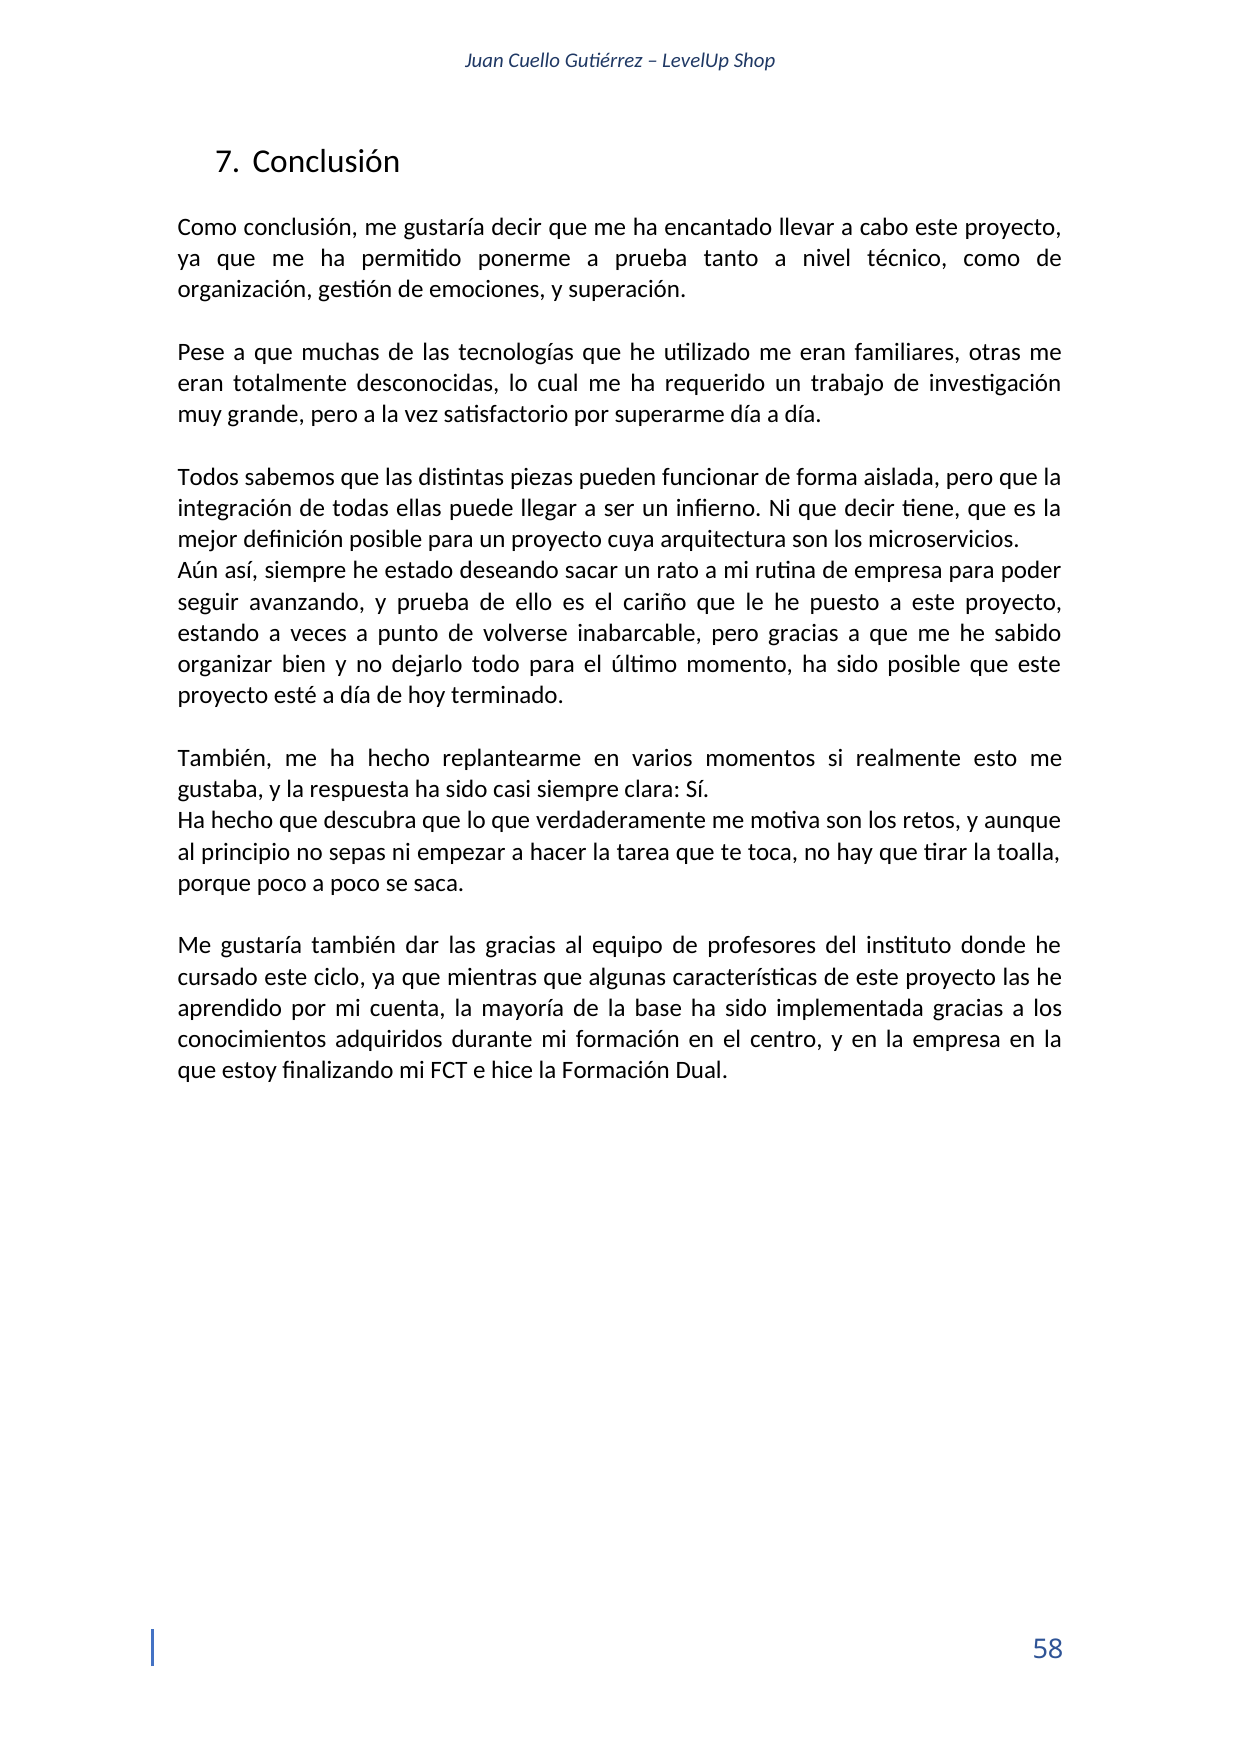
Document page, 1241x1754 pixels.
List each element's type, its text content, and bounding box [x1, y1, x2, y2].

text Todos sabemos que las distintas piezas pueden funcionar de forma aislada, pero que la integración de todas ellas puede llegar a ser un infierno. Ni que decir tiene, que es la mejor definición posible para un proyecto cuya arquitectura son los microservicios. [177, 460, 1063, 554]
text Me gustaría también dar las gracias al equipo de profesores del instituto donde he cursado este ciclo, ya que mientras que algunas características de este proyecto las he aprendido por mi cuenta, la mayoría de la base ha sido implementada gracias a los conocimientos adquiridos durante mi formación en el centro, y en la empresa en la que estoy finalizando mi FCT e hice la Formación Dual. [177, 929, 1063, 1085]
text Pese a que muchas de las tecnologías que he utilizado me eran familiares, otras me eran totalmente desconocidas, lo cual me ha requerido un trabajo de investigación muy grande, pero a la vez satisfactorio por superarme día a día. [177, 335, 1063, 429]
text Aún así, siempre he estado deseando sacar un rato a mi rutina de empresa para poder seguir avanzando, y prueba de ello es el cariño que le he puesto a este proyecto, estando a veces a punto de volverse inabarcable, pero gracias a que me he sabido organizar bien y no dejarlo todo para el último momento, ha sido posible que este proyecto esté a día de hoy terminado. [177, 554, 1063, 710]
text Ha hecho que descubra que lo que verdaderamente me motiva son los retos, y aunque al principio no sepas ni empezar a hacer la tarea que te toca, no hay que tirar la toalla, porque poco a poco se saca. [177, 804, 1063, 898]
text Como conclusión, me gustaría decir que me ha encantado llevar a cabo este proyecto, ya que me ha permitido ponerme a prueba tanto a nivel técnico, como de organización, gestión de emociones, y superación. [177, 210, 1063, 304]
list Conclusión [215, 148, 1063, 179]
text También, me ha hecho replantearme en varios momentos si realmente esto me gustaba, y la respuesta ha sido casi siempre clara: Sí. [177, 741, 1063, 804]
